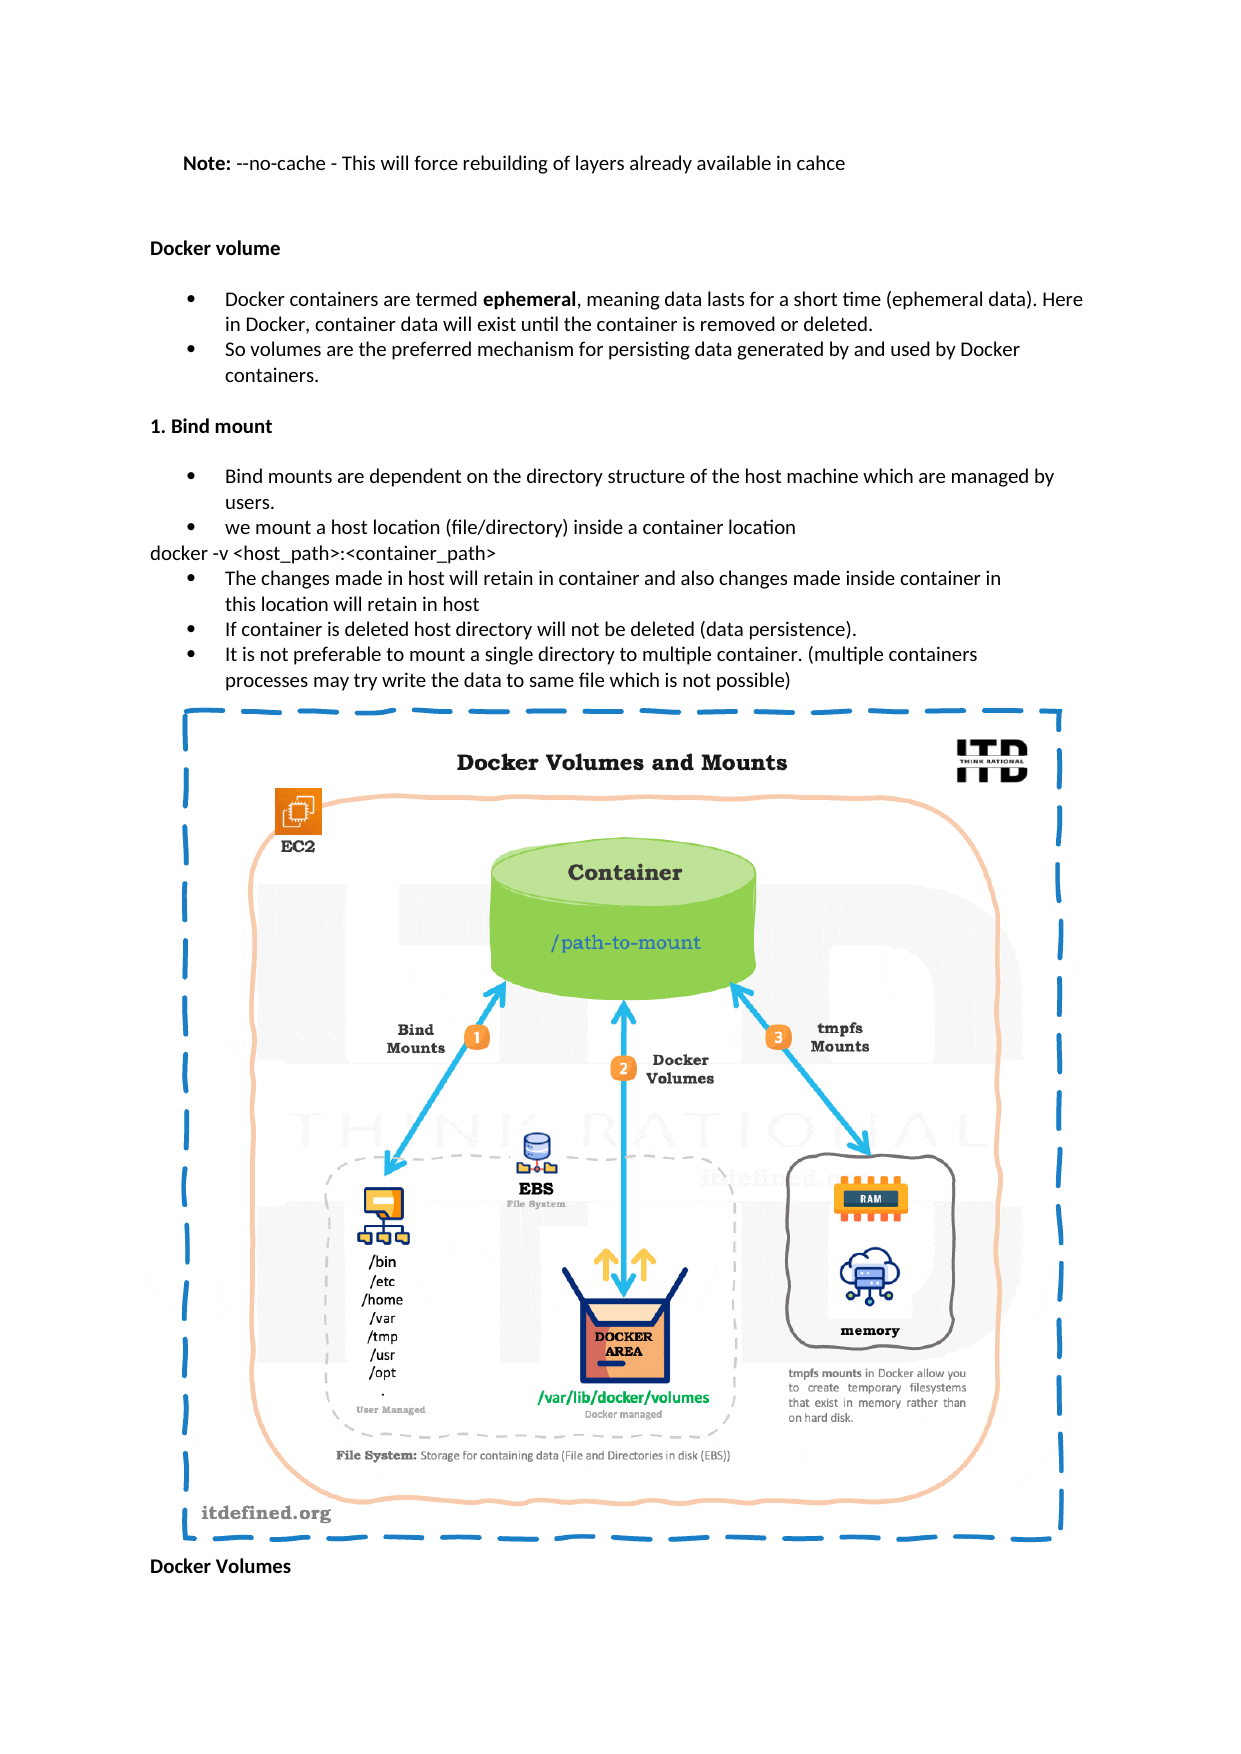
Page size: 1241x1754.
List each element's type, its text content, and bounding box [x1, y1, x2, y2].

list So volumes are the preferred mechanism for persisting data generated by and used by Docker containers. [187, 337, 1090, 387]
list Docker containers are termed ephemeral, meaning data lasts for a short time (ephemeral data). Here in Docker, container data will exist until the container is removed or deleted. [187, 286, 1090, 337]
text docker -v <host_path>:<container_path> [150, 540, 1090, 565]
list It is not preferable to mount a single directory to multiple container. (multiple containers processes may try write the data to same file which is not possible) [187, 642, 1090, 692]
text Docker Volumes [150, 1554, 1090, 1579]
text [150, 150, 1090, 209]
text Docker volume [150, 235, 1090, 260]
list If container is deleted host directory will not be deleted (data persistence). [187, 616, 1090, 642]
list Bind mounts are dependent on the directory structure of the host machine which are managed by users. [187, 464, 1090, 514]
list we mount a host location (file/directory) inside a container location [187, 514, 1090, 540]
picture [150, 692, 1091, 1554]
list The changes made in host will retain in container and also changes made inside container in this location will retain in host [187, 565, 1090, 616]
text 1. Bind mount [150, 413, 1090, 438]
